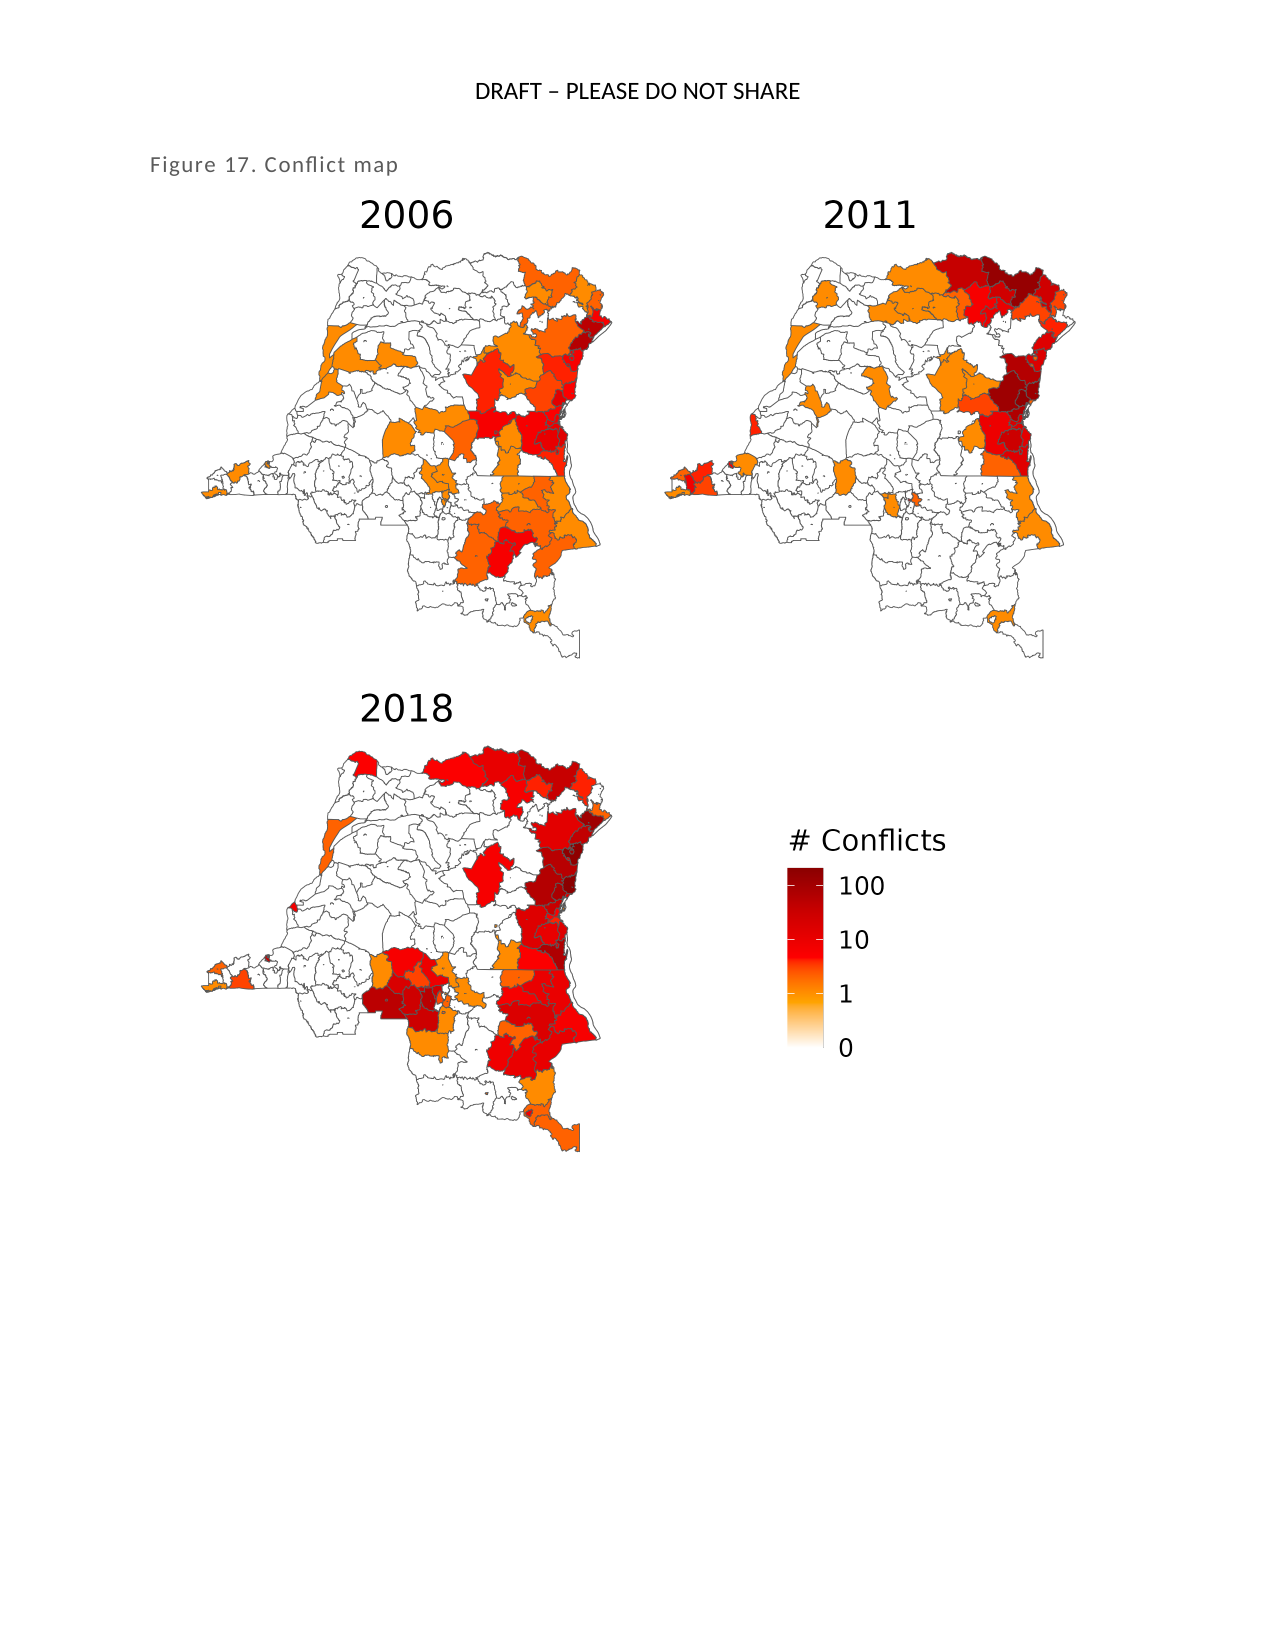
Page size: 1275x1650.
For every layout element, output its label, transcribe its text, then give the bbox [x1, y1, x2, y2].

picture [150, 196, 1125, 1172]
subtitle Figure . Conflict map [150, 150, 1125, 178]
